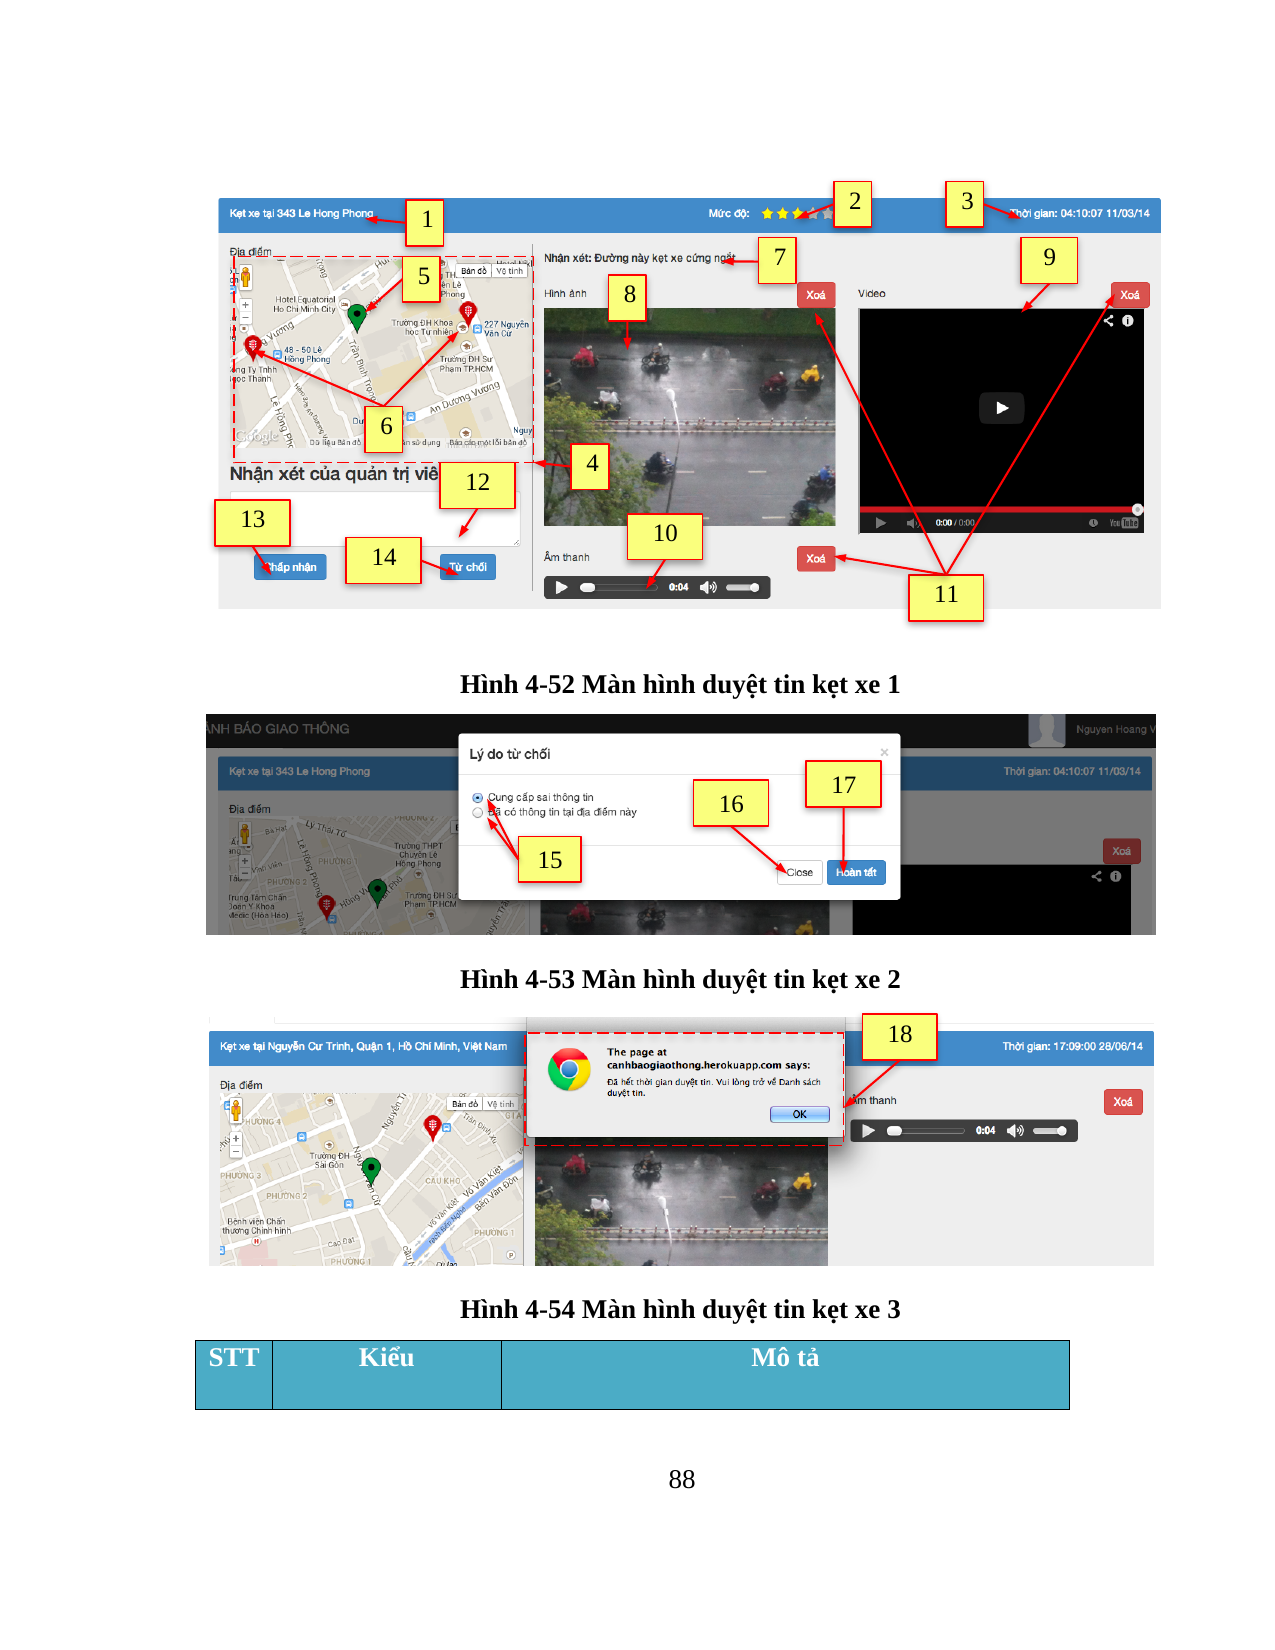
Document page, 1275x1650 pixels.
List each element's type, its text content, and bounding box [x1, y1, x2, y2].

picture [215, 194, 1166, 609]
picture [206, 714, 1156, 935]
table_header STT [196, 1341, 272, 1409]
text Hình 4-12 Màn hình duyệt tin kẹt xe 3 [207, 1293, 1154, 1325]
text Hình 4-10 Màn hình duyệt tin kẹt xe 1 [207, 668, 1154, 699]
table_header Mô tả [502, 1341, 1069, 1409]
text Hình 4-11 Màn hình duyệt tin kẹt xe 2 [207, 963, 1154, 994]
table_header Kiểu [273, 1341, 501, 1409]
picture [206, 1017, 1157, 1266]
